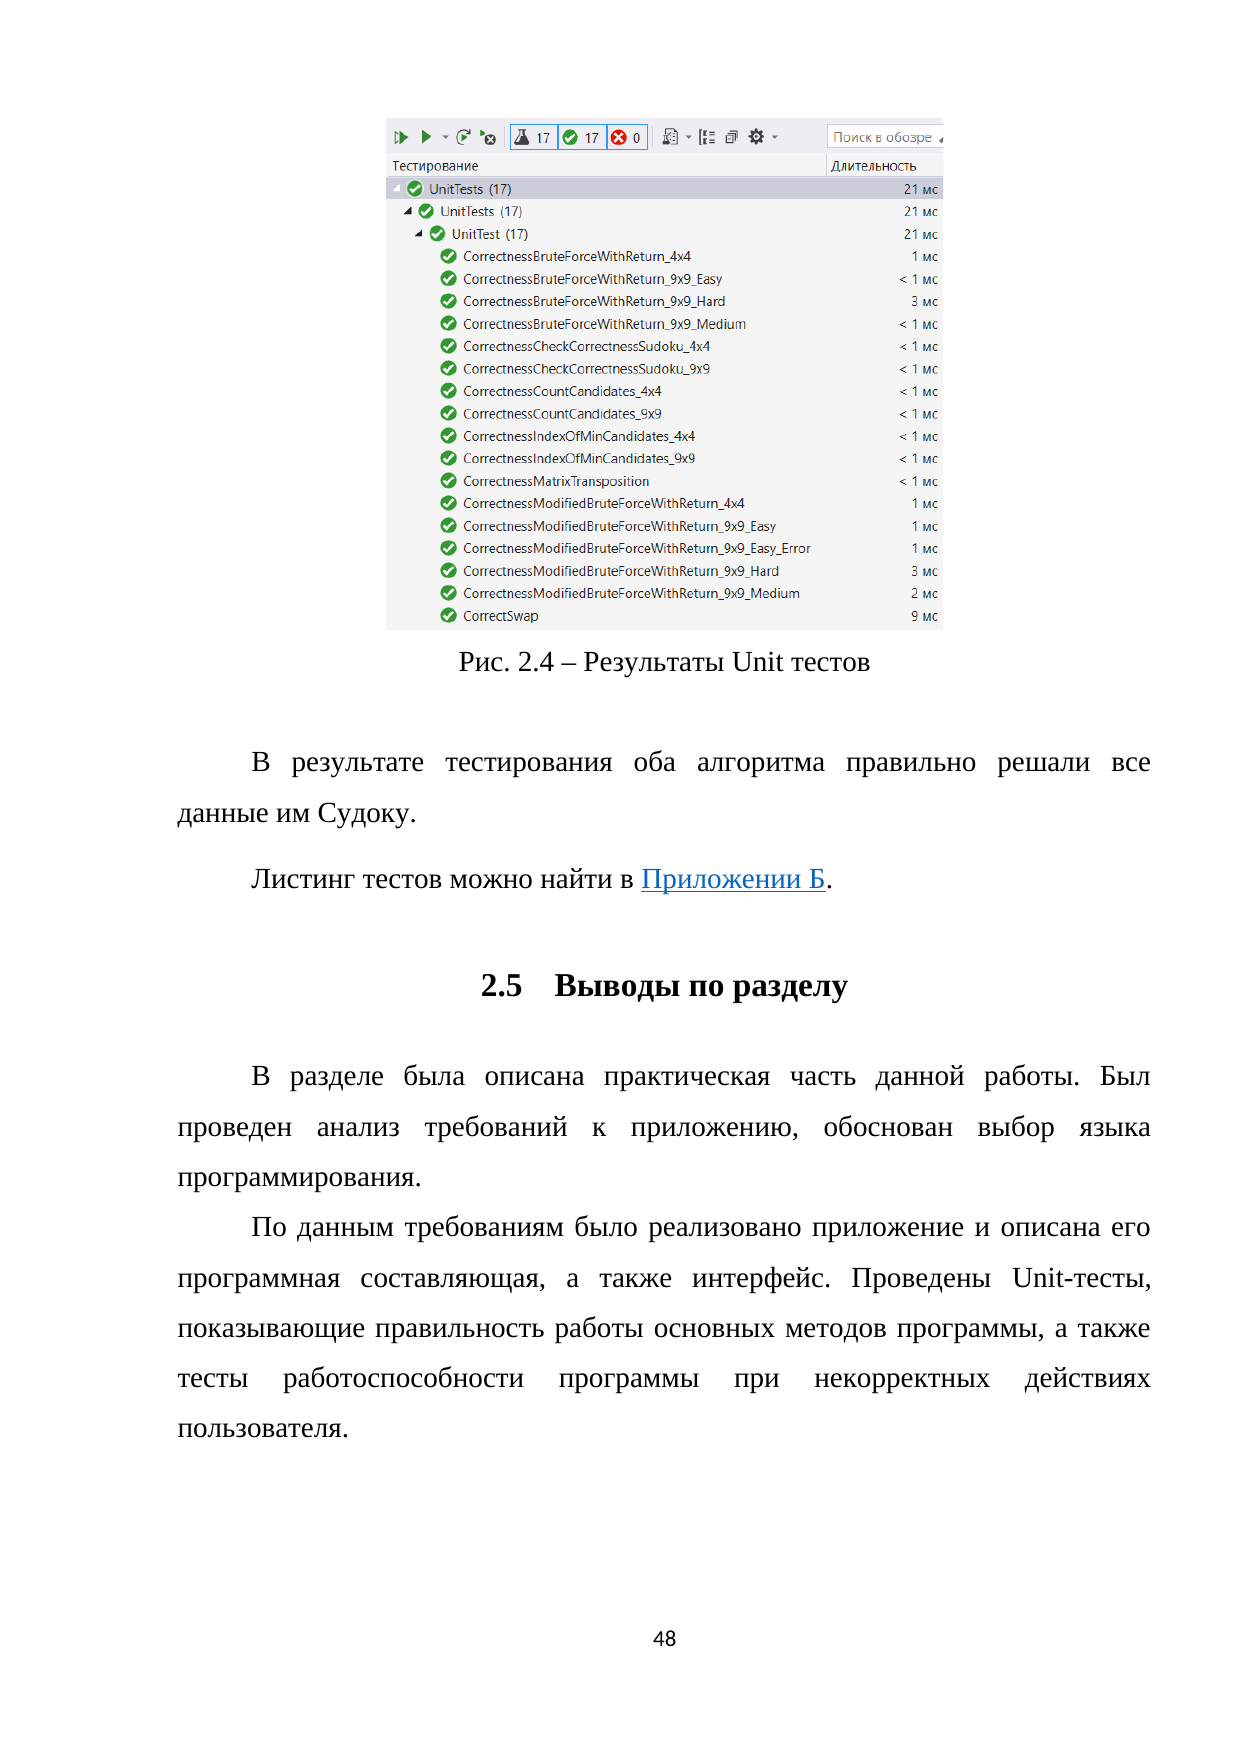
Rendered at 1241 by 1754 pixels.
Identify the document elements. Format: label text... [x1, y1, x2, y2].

text В результате тестирования оба алгоритма правильно решали все данные им Судоку. [177, 744, 1152, 828]
text По данным требованиям было реализовано приложение и описана его программная составляющая, а также интерфейс. Проведены Unit-тесты, показывающие правильность работы основных методов программы, а также тесты работоспособности программы при некорректных действиях пользователя. [177, 1209, 1152, 1444]
text Листинг тестов можно найти в Приложении Б. [177, 862, 1152, 895]
picture [385, 118, 944, 630]
subtitle Выводы по разделу [177, 965, 1152, 1003]
text Рис. 2.4 – Результаты Unit тестов [177, 644, 1152, 677]
text В разделе была описана практическая часть данной работы. Был проведен анализ требований к приложению, обоснован выбор языка программирования. [177, 1058, 1152, 1193]
